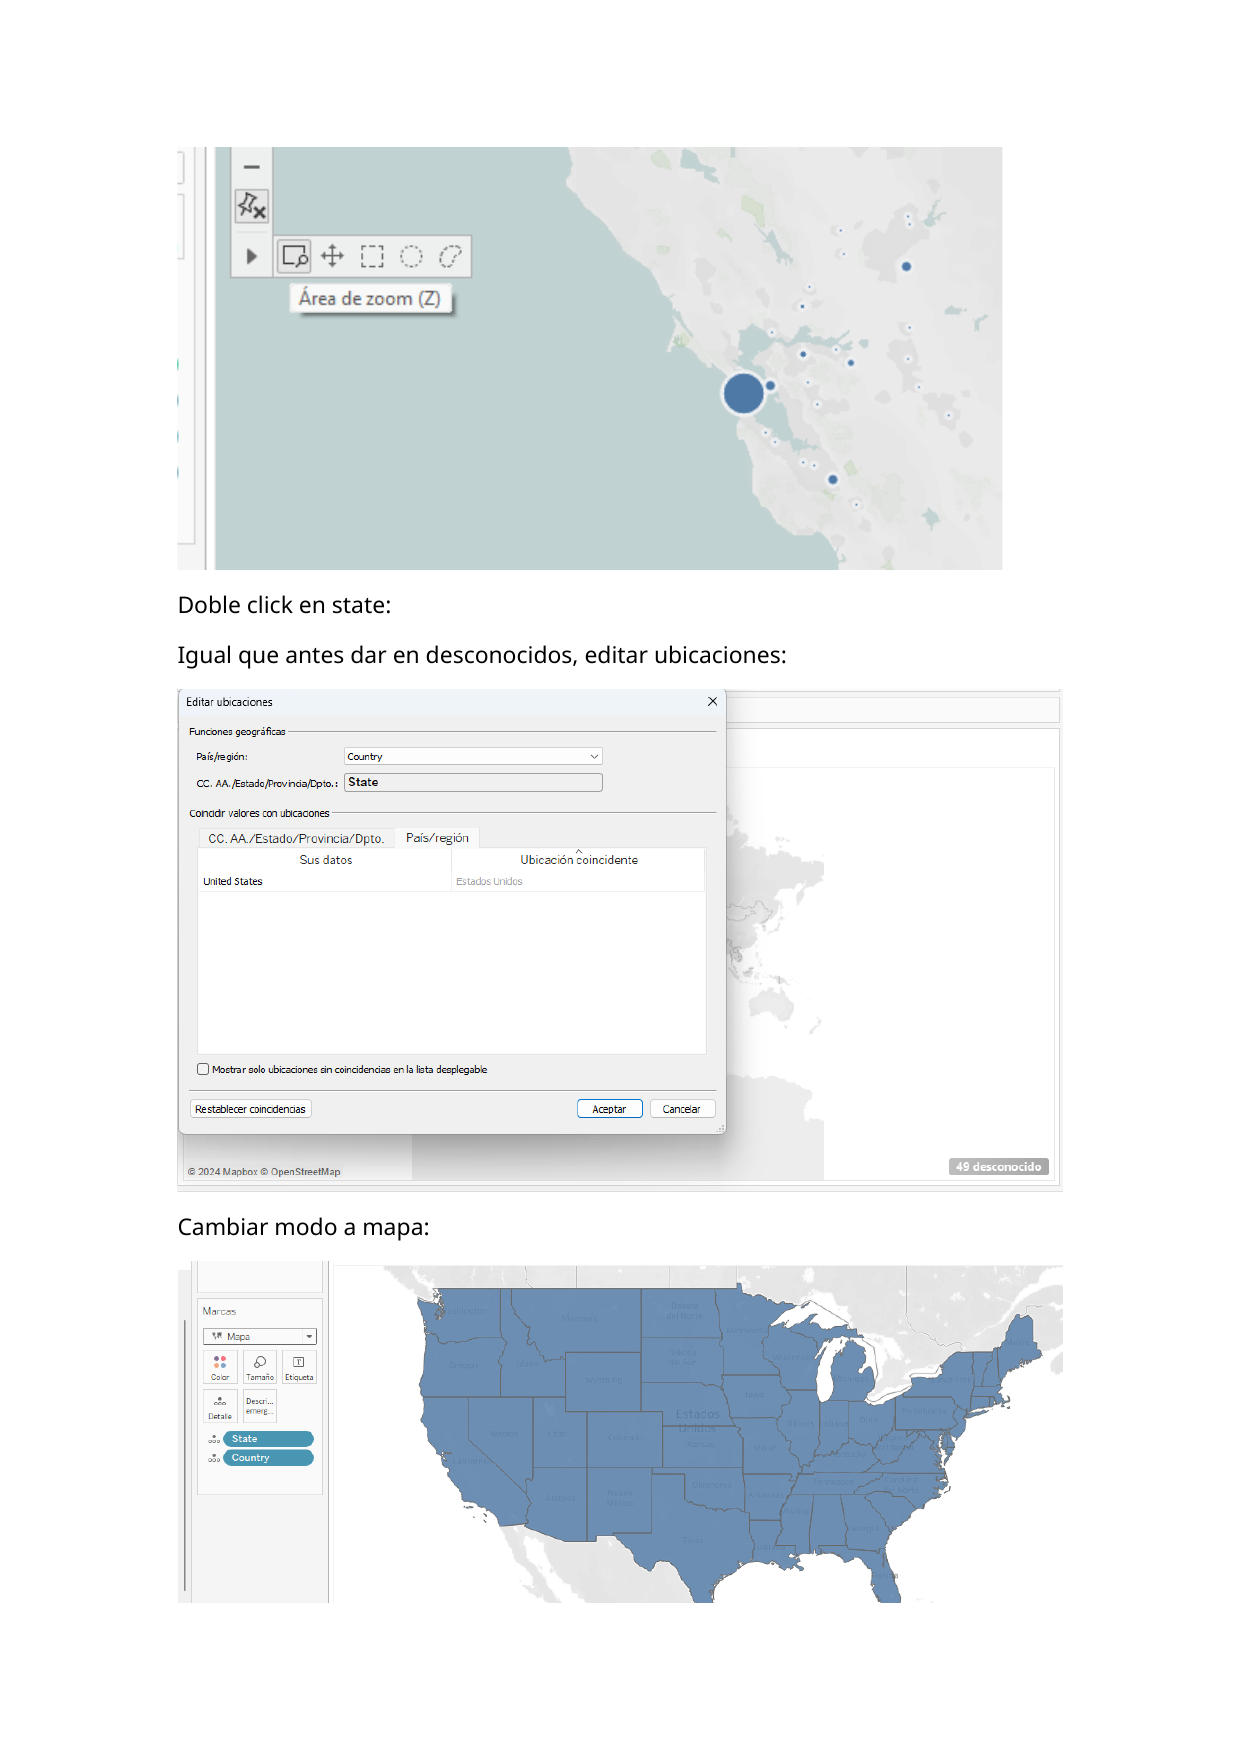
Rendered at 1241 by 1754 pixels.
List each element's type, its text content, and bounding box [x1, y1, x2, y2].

text Igual que antes dar en desconocidos, editar ubicaciones: [177, 639, 1063, 670]
text Doble click en state: [177, 589, 1063, 620]
picture [177, 689, 1063, 1192]
picture [177, 147, 1003, 570]
picture [177, 1261, 1063, 1603]
text Cambiar modo a mapa: [177, 1211, 1063, 1242]
